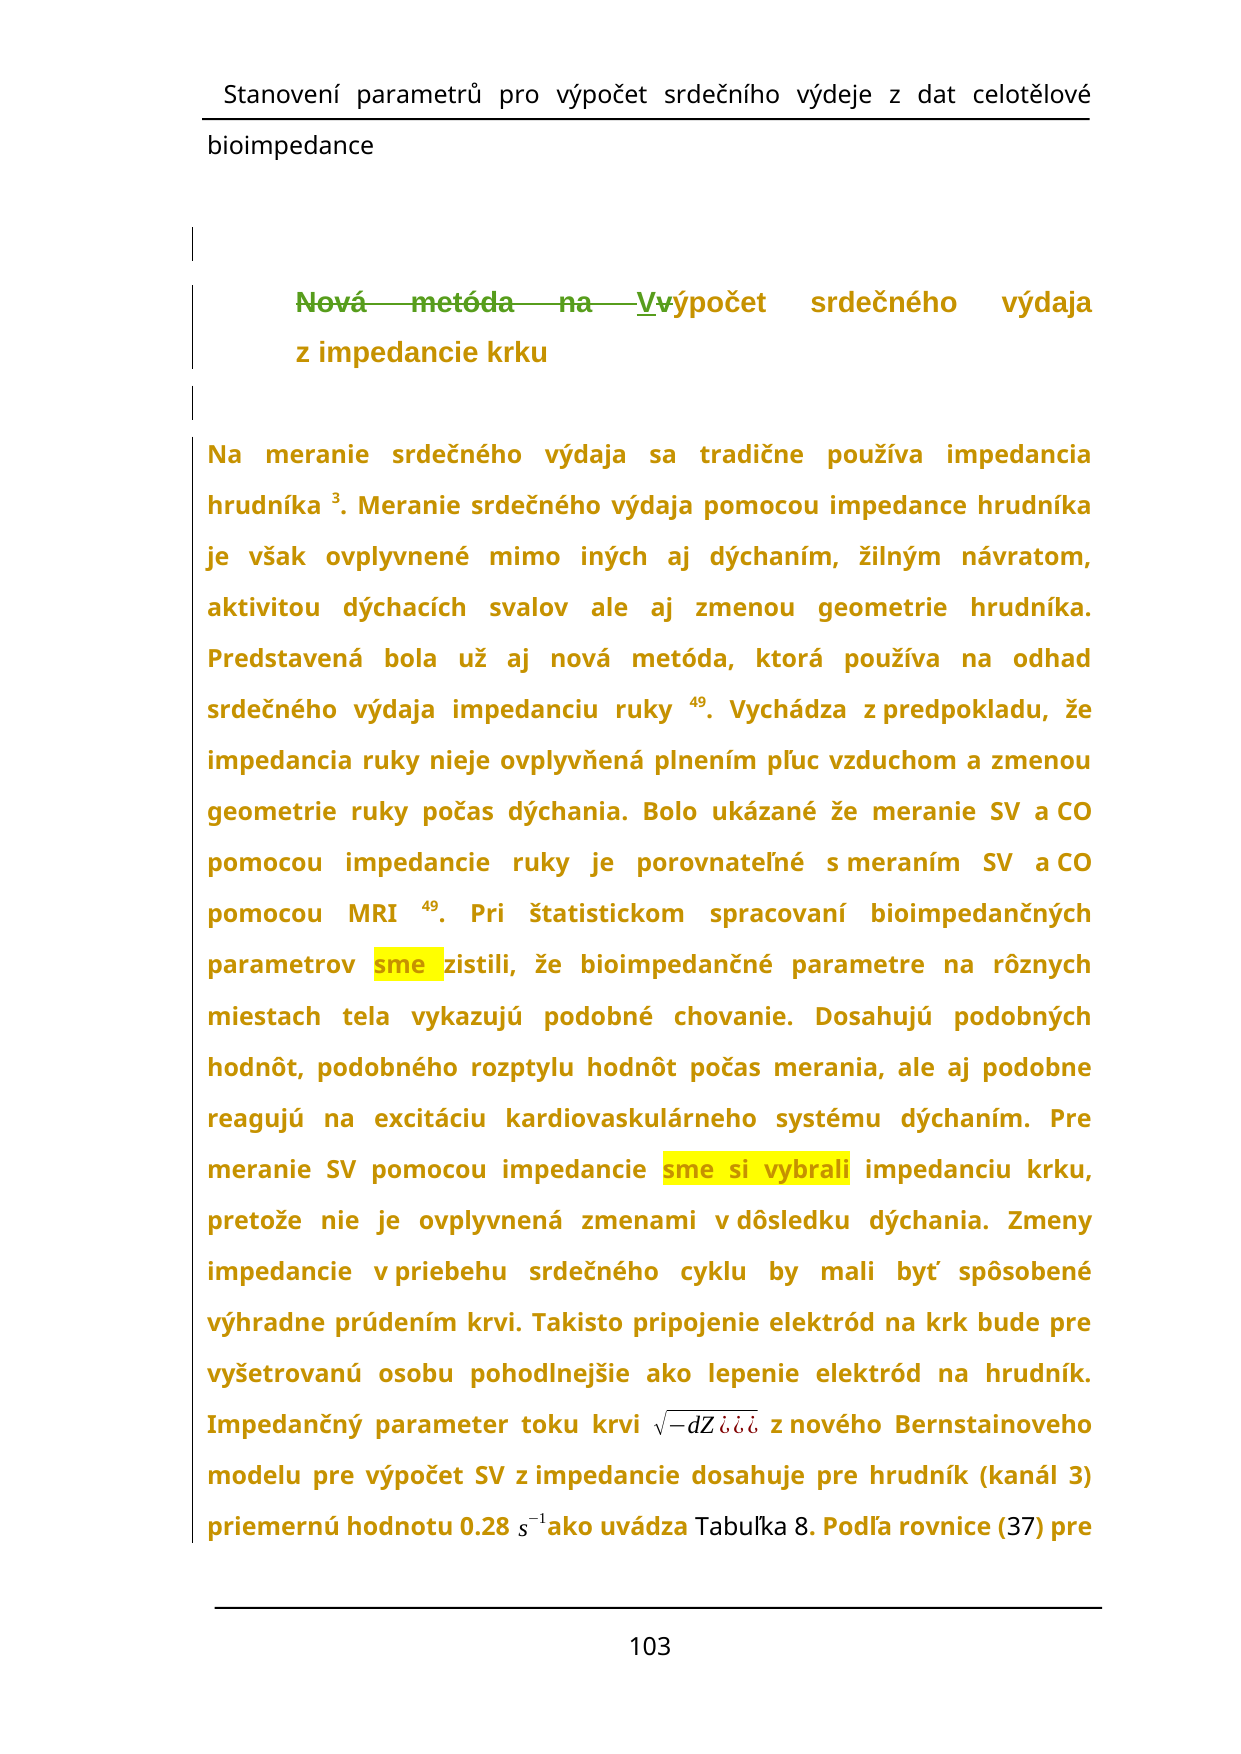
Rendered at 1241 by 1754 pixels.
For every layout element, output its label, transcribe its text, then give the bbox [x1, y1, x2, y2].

subtitle ýpočet srdečného výdaja z impedancie krku [295, 285, 1092, 369]
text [207, 437, 1092, 1543]
